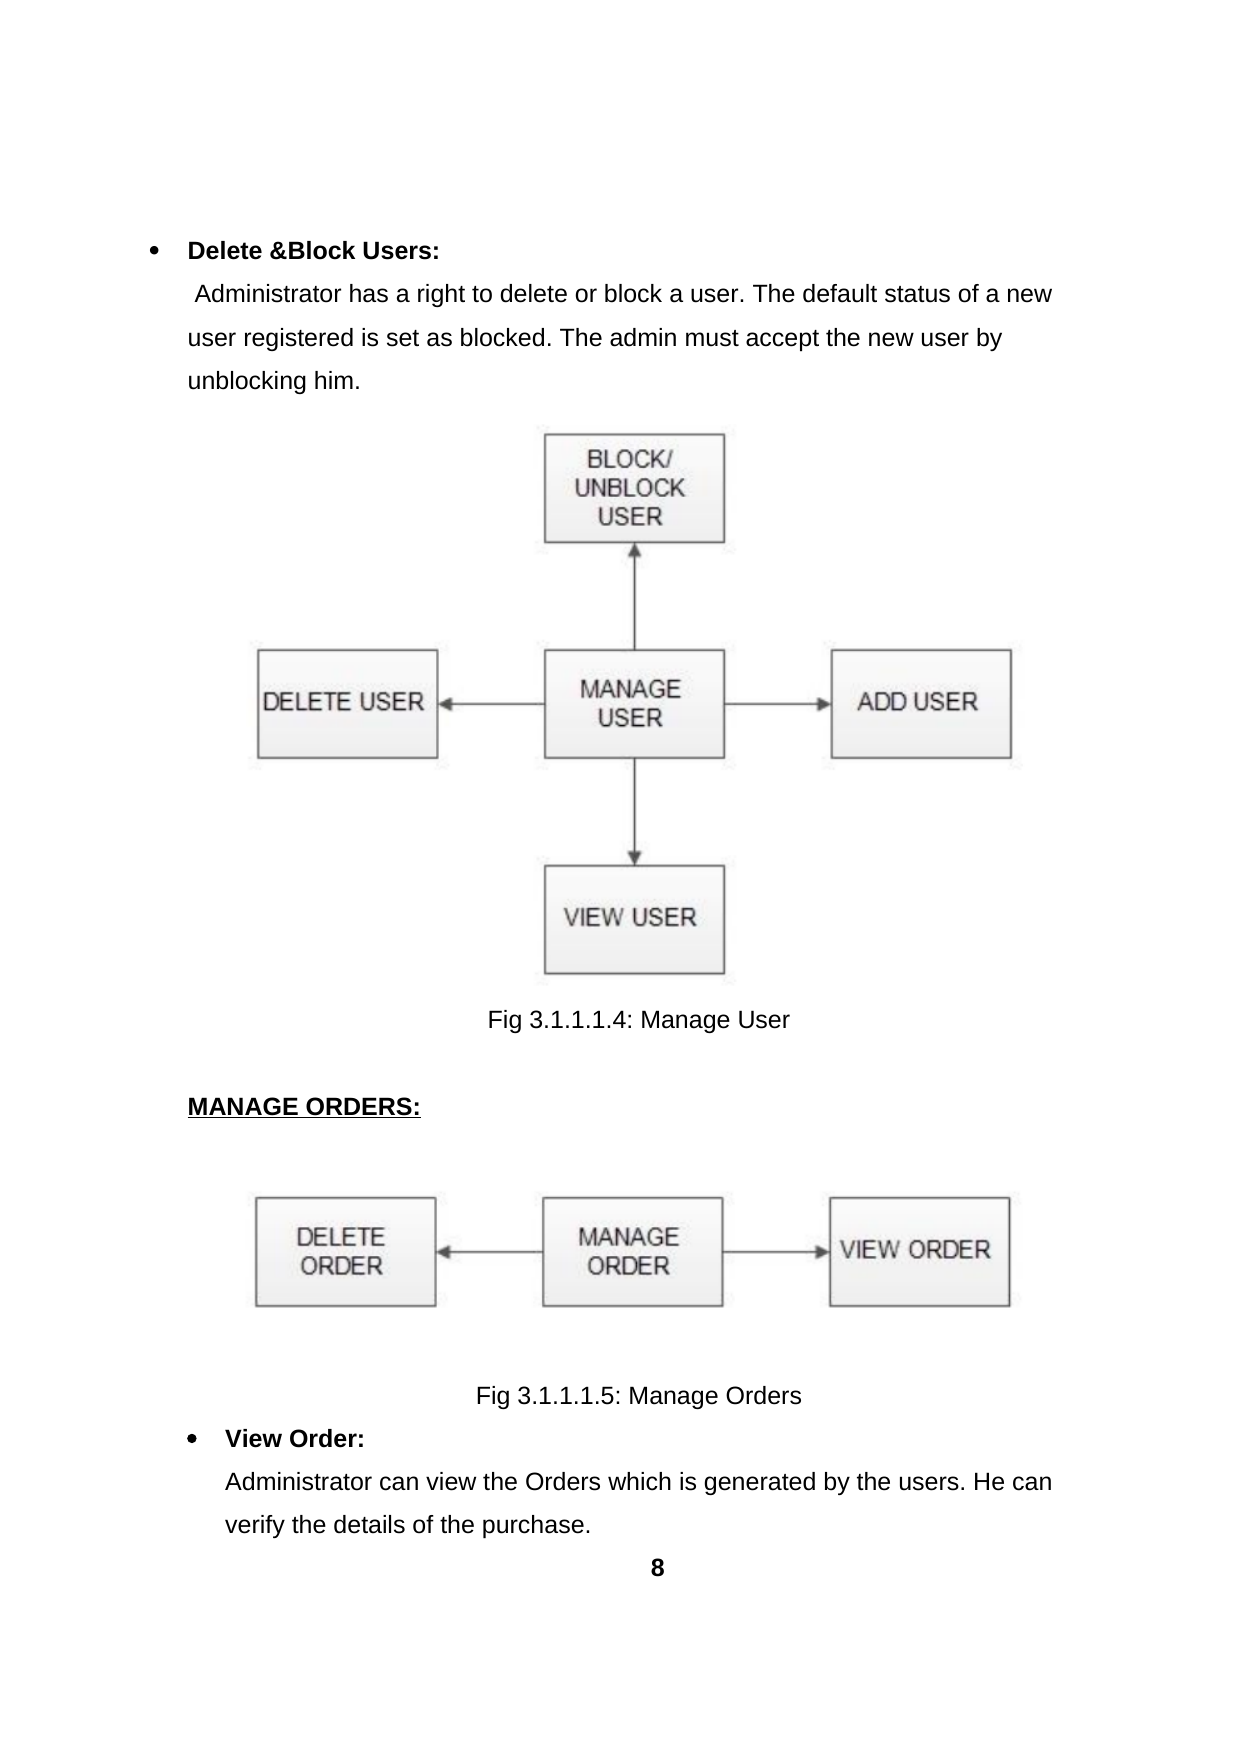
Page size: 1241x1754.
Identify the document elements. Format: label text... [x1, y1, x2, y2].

picture [238, 1177, 1039, 1367]
list MANAGE ORDERS: [187, 1092, 1090, 1120]
list Fig 3.1.1.1.4: Manage User [187, 1005, 1090, 1034]
list 8 [225, 1553, 1090, 1582]
list Fig 3.1.1.1.5: Manage Orders [187, 1381, 1090, 1409]
list Administrator has a right to delete or block a user. The default status of a new user registered is set as blocked. The admin must accept the new user by unblocking him. [187, 279, 1090, 394]
list View Order: [187, 1424, 1090, 1453]
list Delete &Block Users: [150, 236, 1090, 265]
picture [215, 408, 1063, 992]
list Administrator can view the Orders which is generated by the users. He can verify the details of the purchase. [225, 1467, 1090, 1539]
